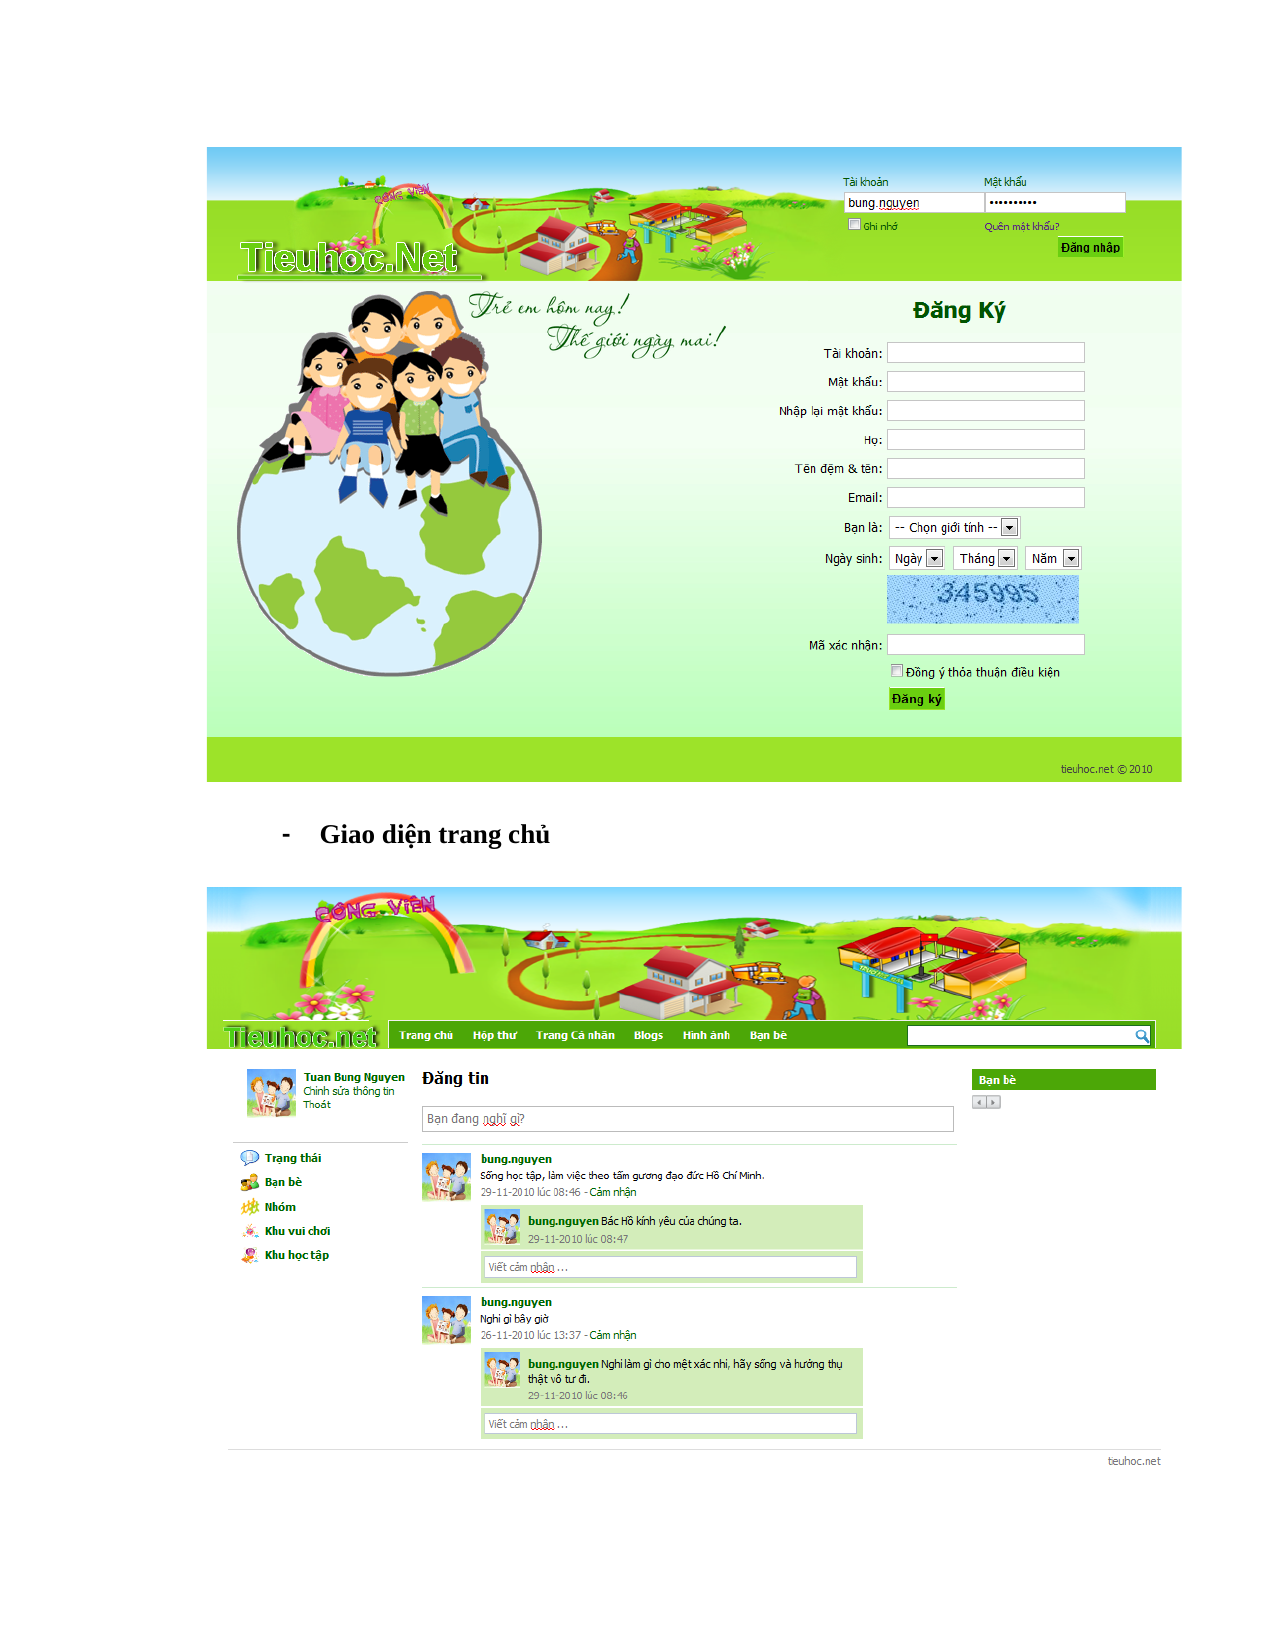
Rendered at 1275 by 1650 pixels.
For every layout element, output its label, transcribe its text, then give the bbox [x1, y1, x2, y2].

picture [206, 147, 1182, 782]
text Giao diện trang chủ [282, 817, 1157, 850]
picture [206, 887, 1182, 1468]
